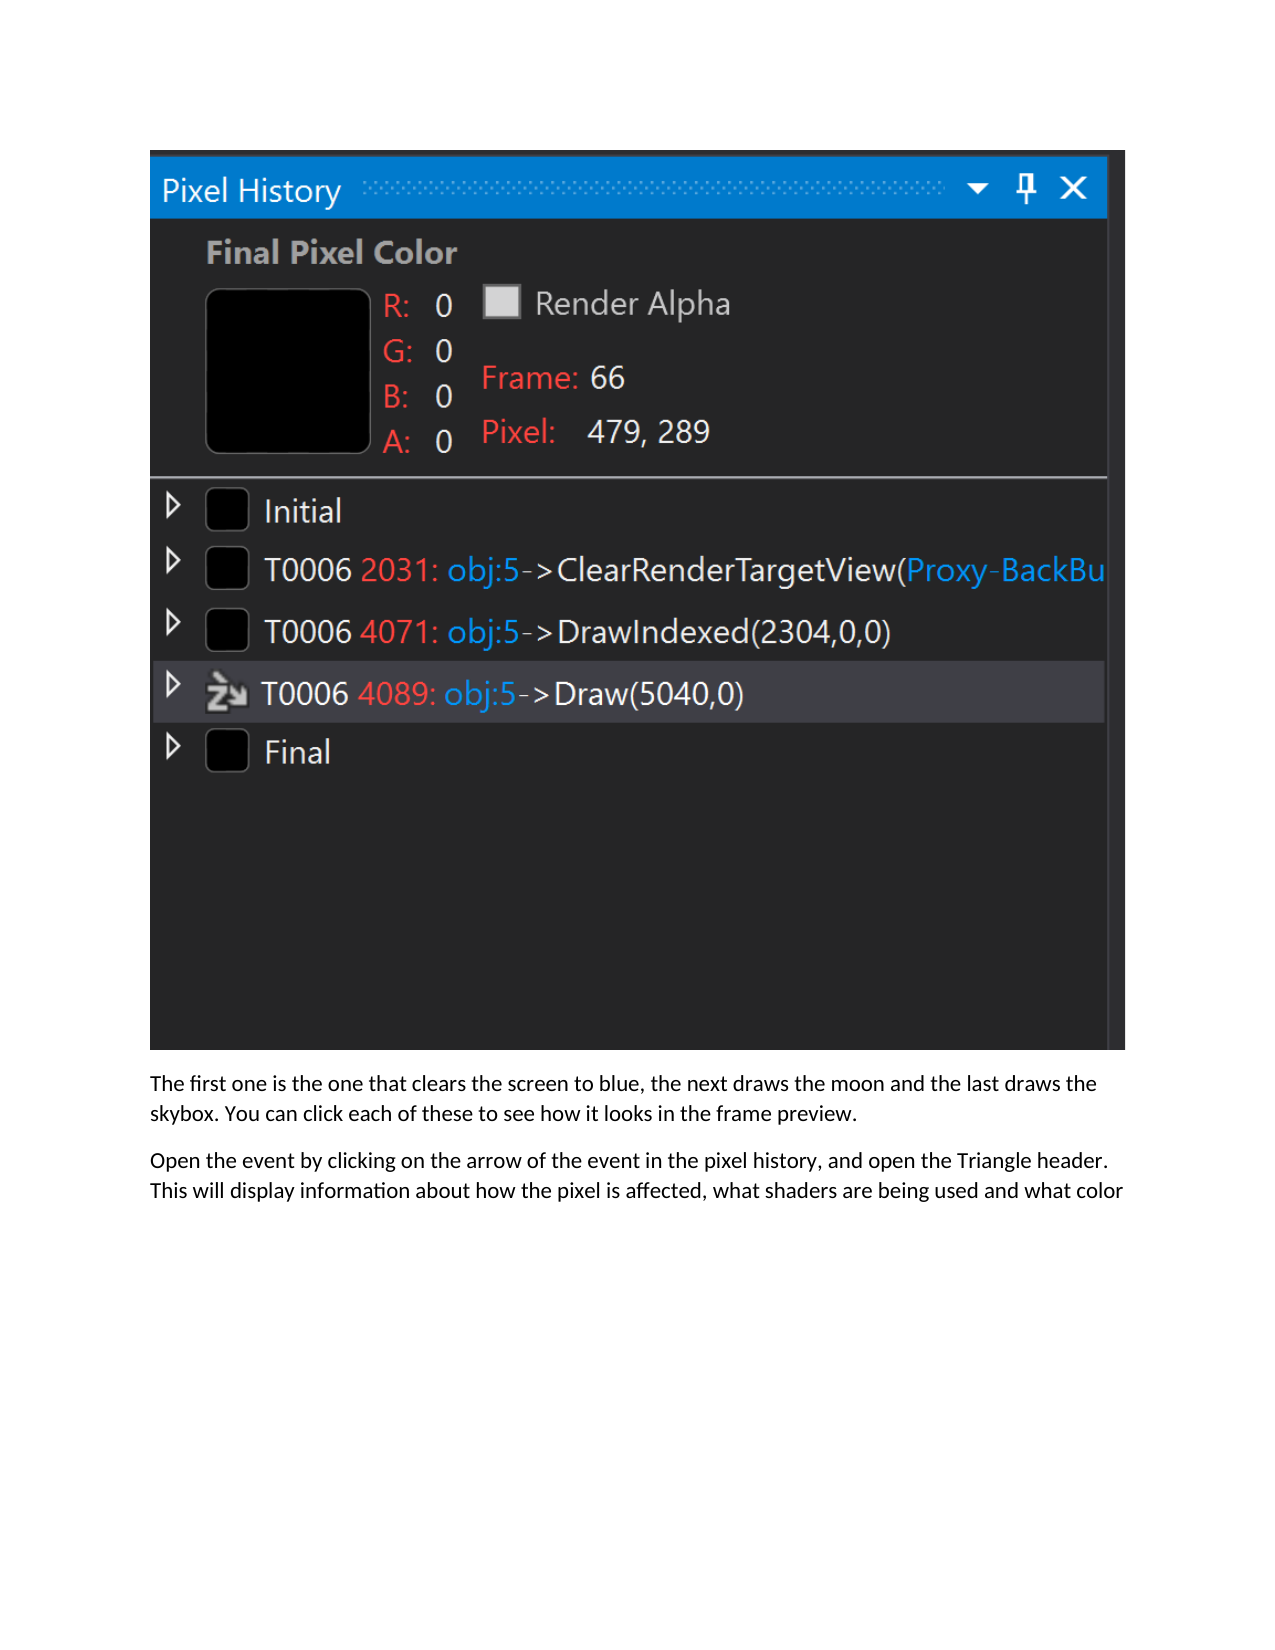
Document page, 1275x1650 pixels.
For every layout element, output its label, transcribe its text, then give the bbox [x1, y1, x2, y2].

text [150, 1146, 1125, 1204]
text The first one is the one that clears the screen to blue, the next draws the moon and the last draws the skybox. You can click each of these to see how it looks in the frame preview. [150, 1069, 1125, 1127]
picture [150, 150, 1125, 1050]
